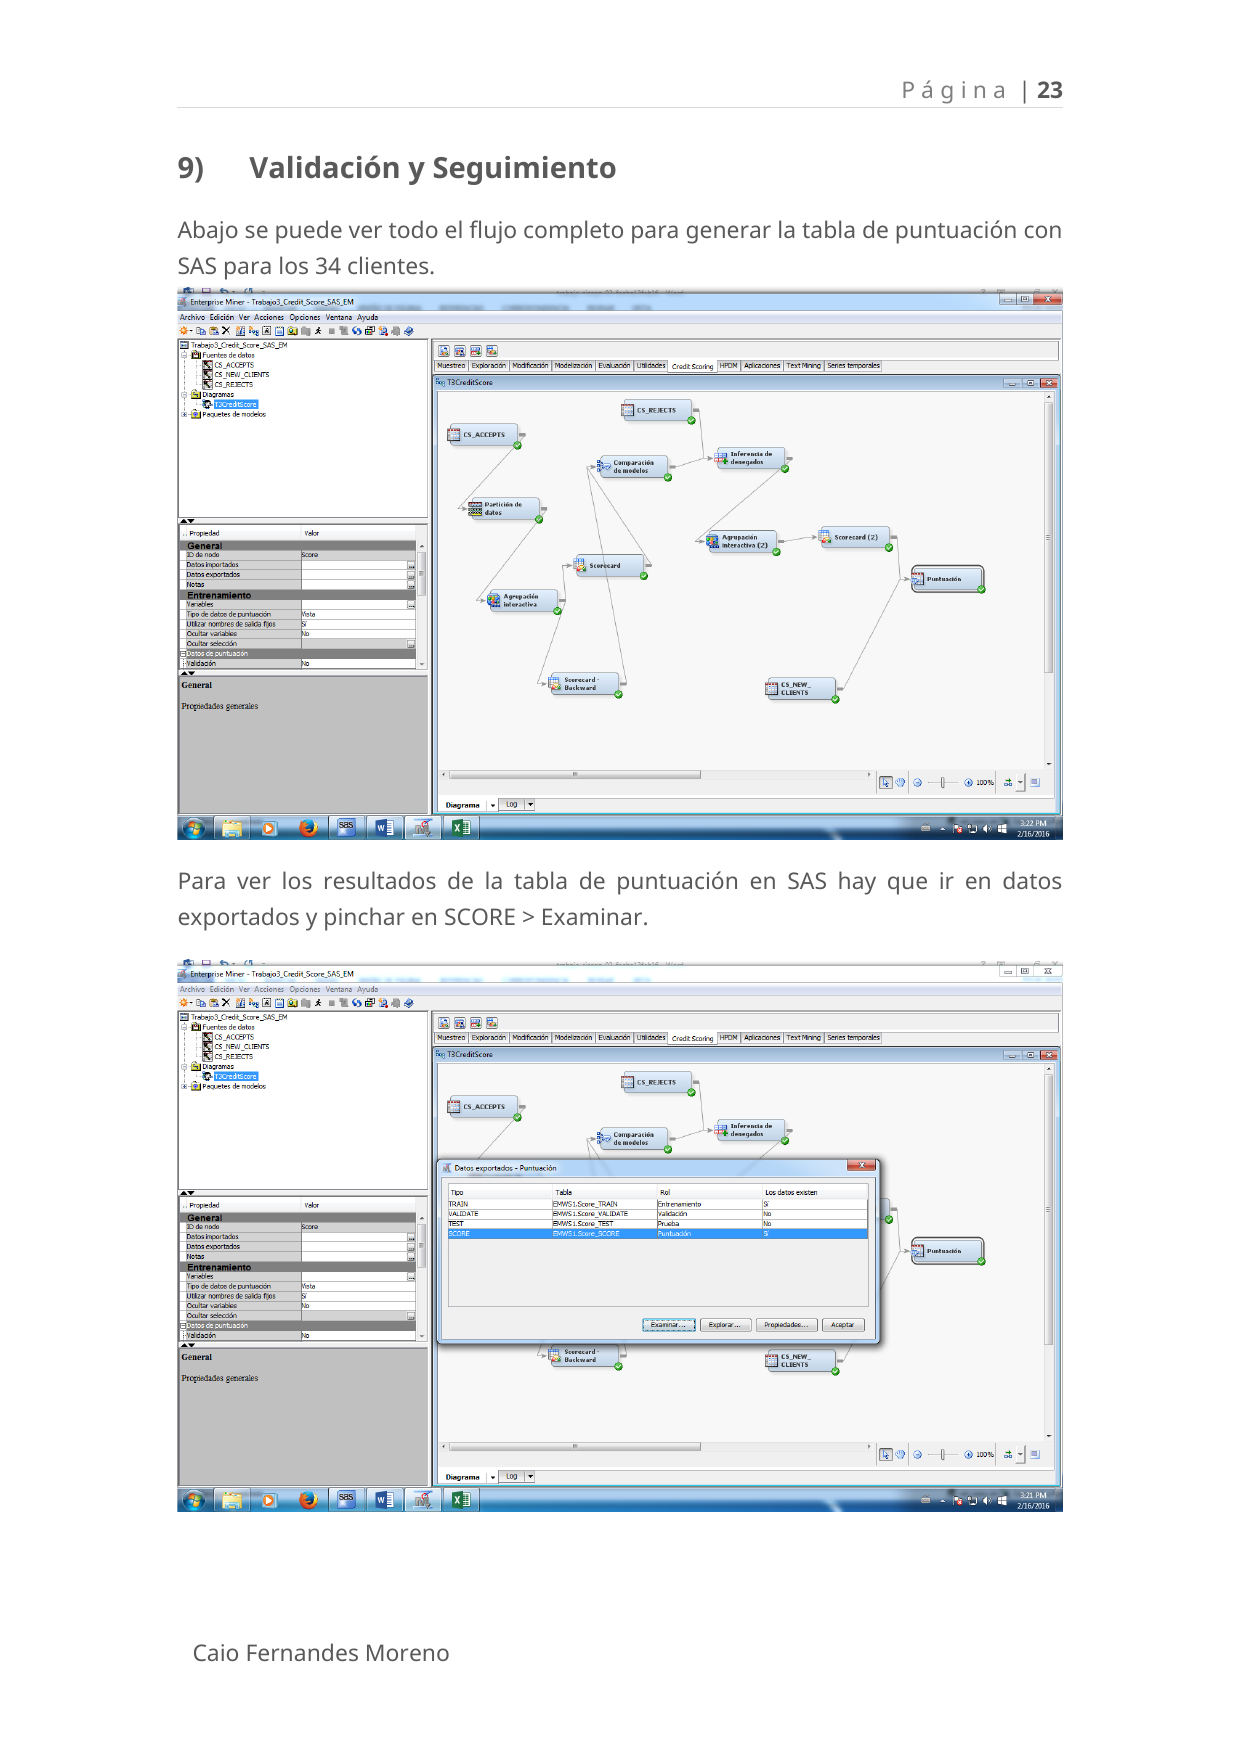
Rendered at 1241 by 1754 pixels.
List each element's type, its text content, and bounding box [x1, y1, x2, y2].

picture [177, 286, 1063, 840]
picture [177, 957, 1063, 1512]
text Para ver los resultados de la tabla de puntuación en SAS hay que ir en datos exportados y pinchar en SCORE > Examinar. [177, 865, 1063, 932]
text 9) Validación y Seguimiento [177, 148, 1063, 187]
text Abajo se puede ver todo el flujo completo para generar la tabla de puntuación con SAS para los 34 clientes. [177, 214, 1063, 286]
